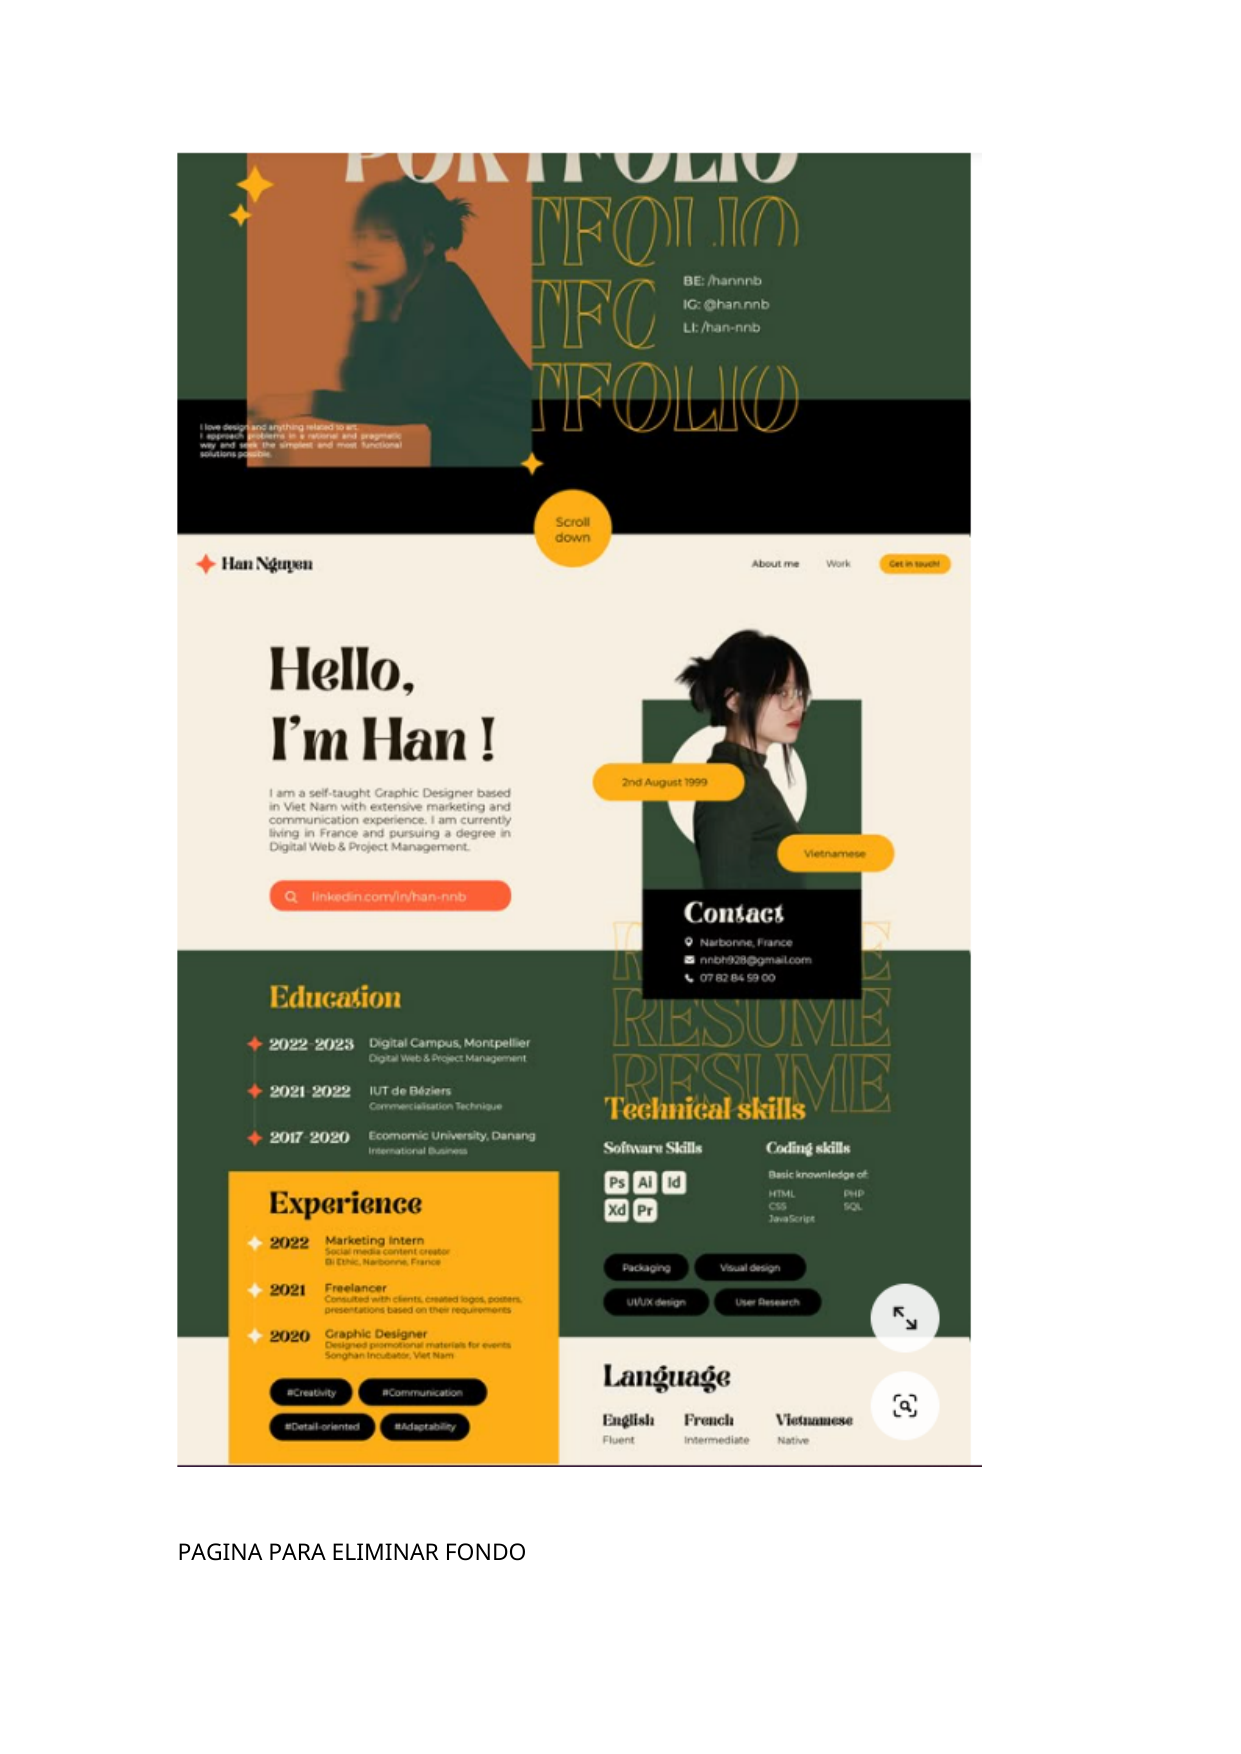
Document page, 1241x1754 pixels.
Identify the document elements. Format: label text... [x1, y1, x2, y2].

text PAGINA PARA ELIMINAR FONDO [177, 1536, 1063, 1567]
picture [177, 147, 982, 1467]
